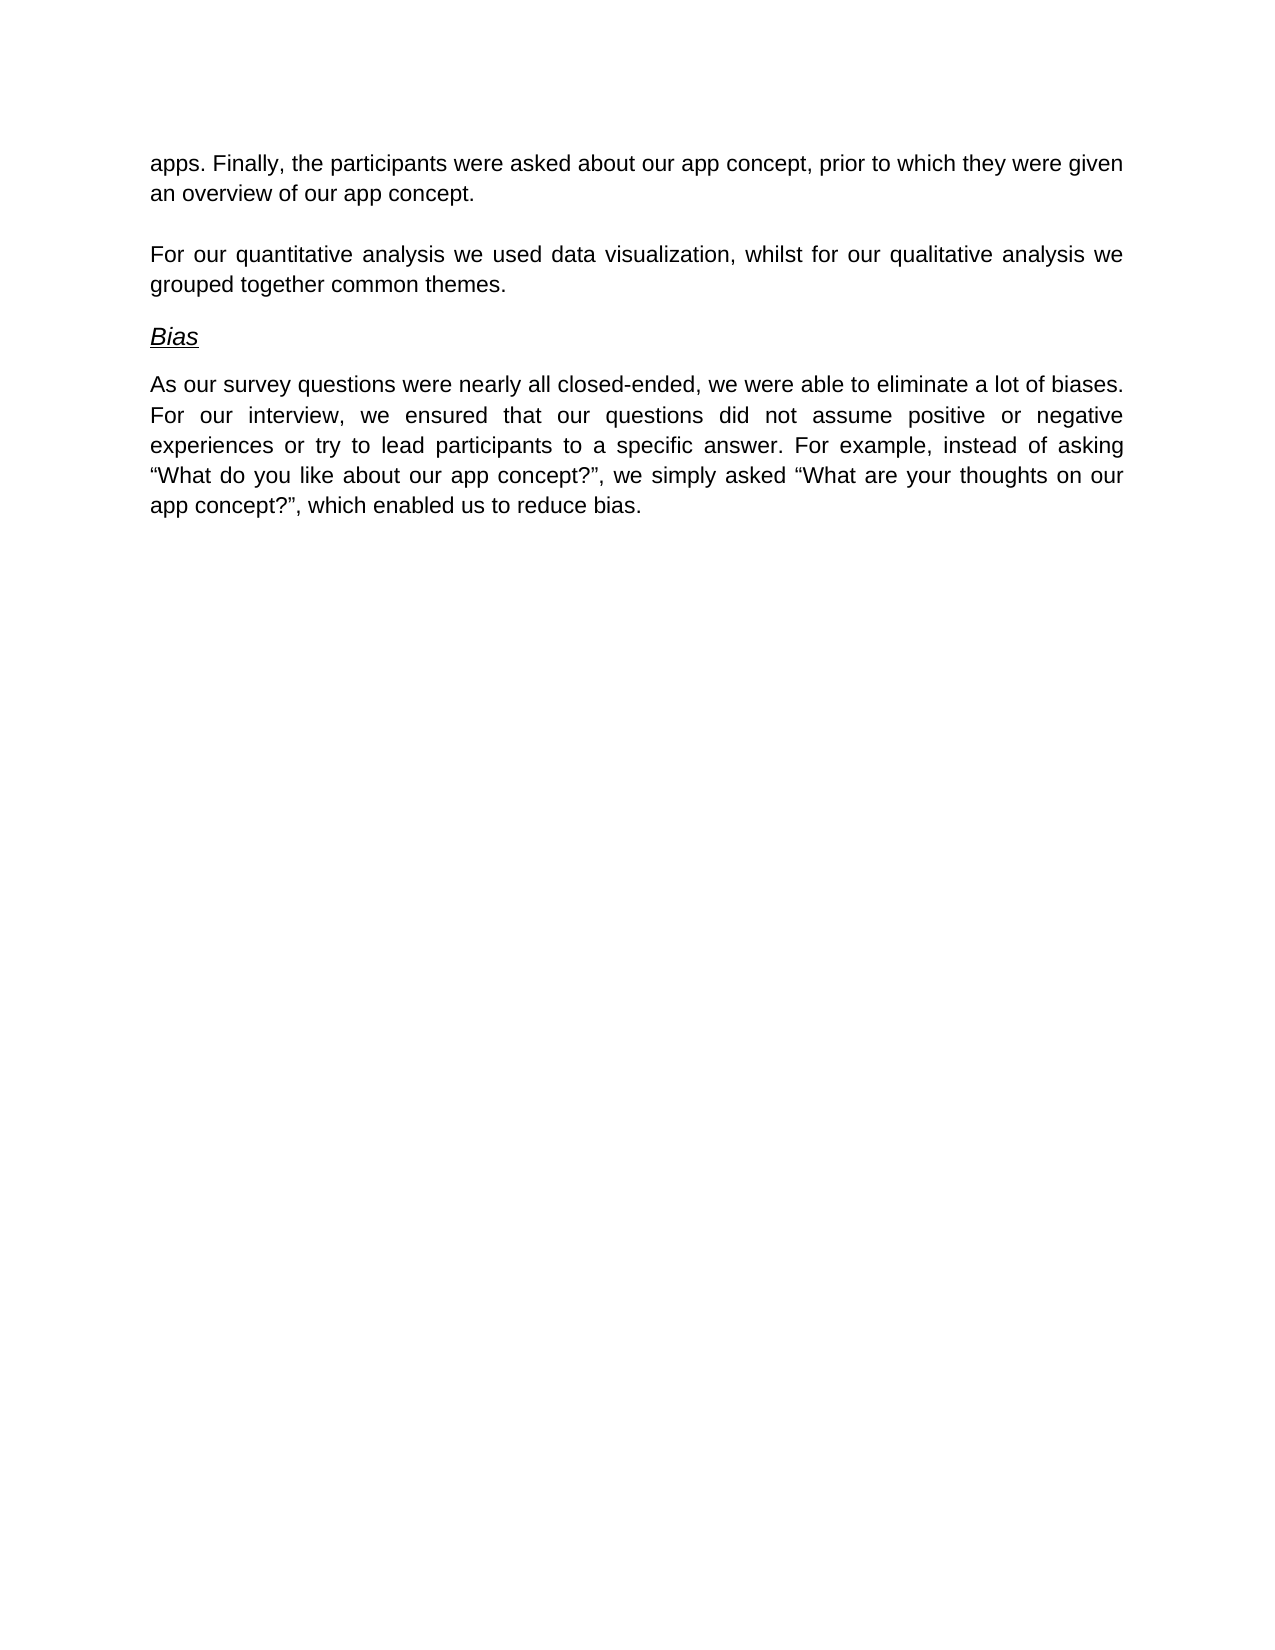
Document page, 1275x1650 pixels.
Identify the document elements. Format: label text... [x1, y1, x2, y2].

subtitle Bias [150, 322, 1125, 351]
text For our quantitative analysis we used data visualization, whilst for our qualitative analysis we grouped together common themes. [150, 241, 1125, 297]
text As our survey questions were nearly all closed-ended, we were able to eliminate a lot of biases. For our interview, we ensured that our questions did not assume positive or negative experiences or try to lead participants to a specific answer. For example, instead of asking “What do you like about our app concept?”, we simply asked “What are your thoughts on our app concept?”, which enabled us to reduce bias. [150, 371, 1125, 519]
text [150, 150, 1125, 207]
